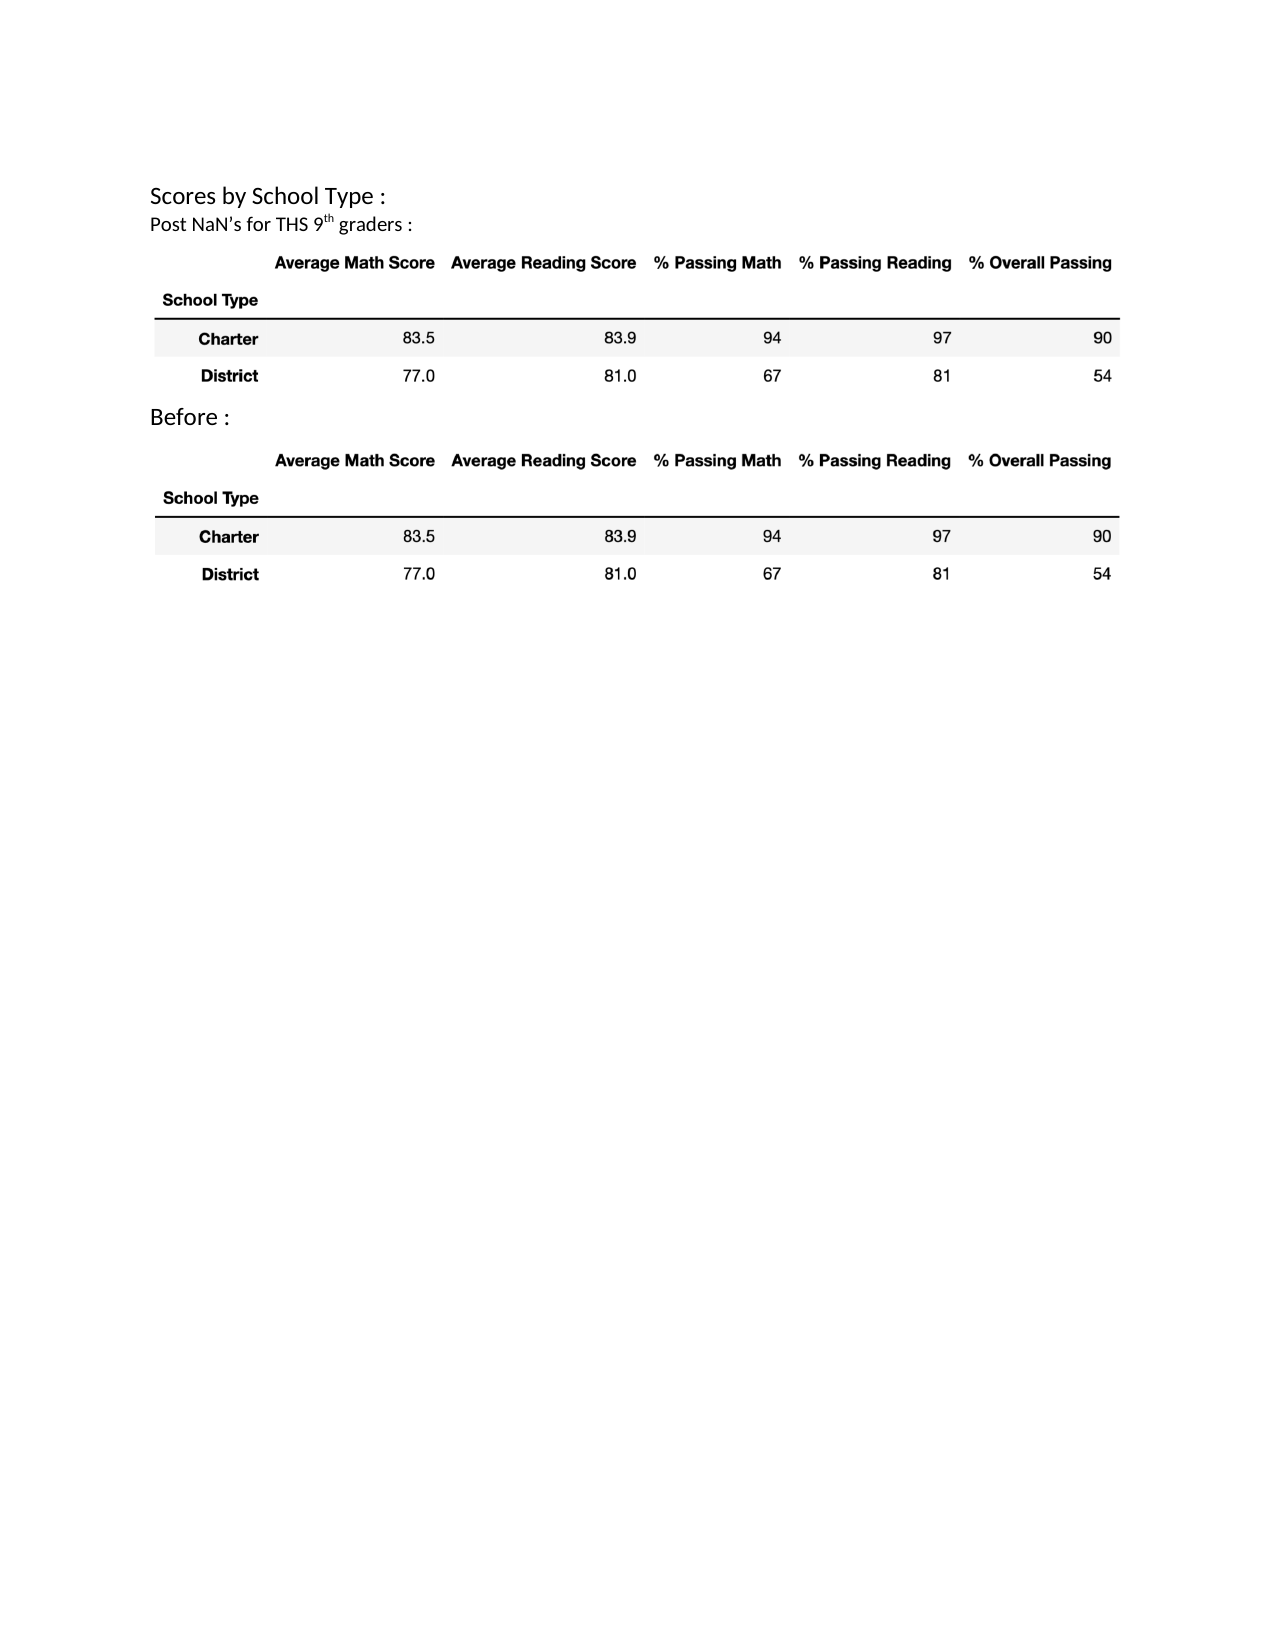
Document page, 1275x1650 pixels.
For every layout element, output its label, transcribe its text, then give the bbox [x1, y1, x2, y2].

picture [150, 431, 1125, 602]
text Scores by School Type : [150, 181, 1125, 211]
text Post NaN’s for THS 9th graders : [150, 211, 1125, 236]
text Before : [150, 401, 1125, 431]
picture [150, 236, 1125, 401]
